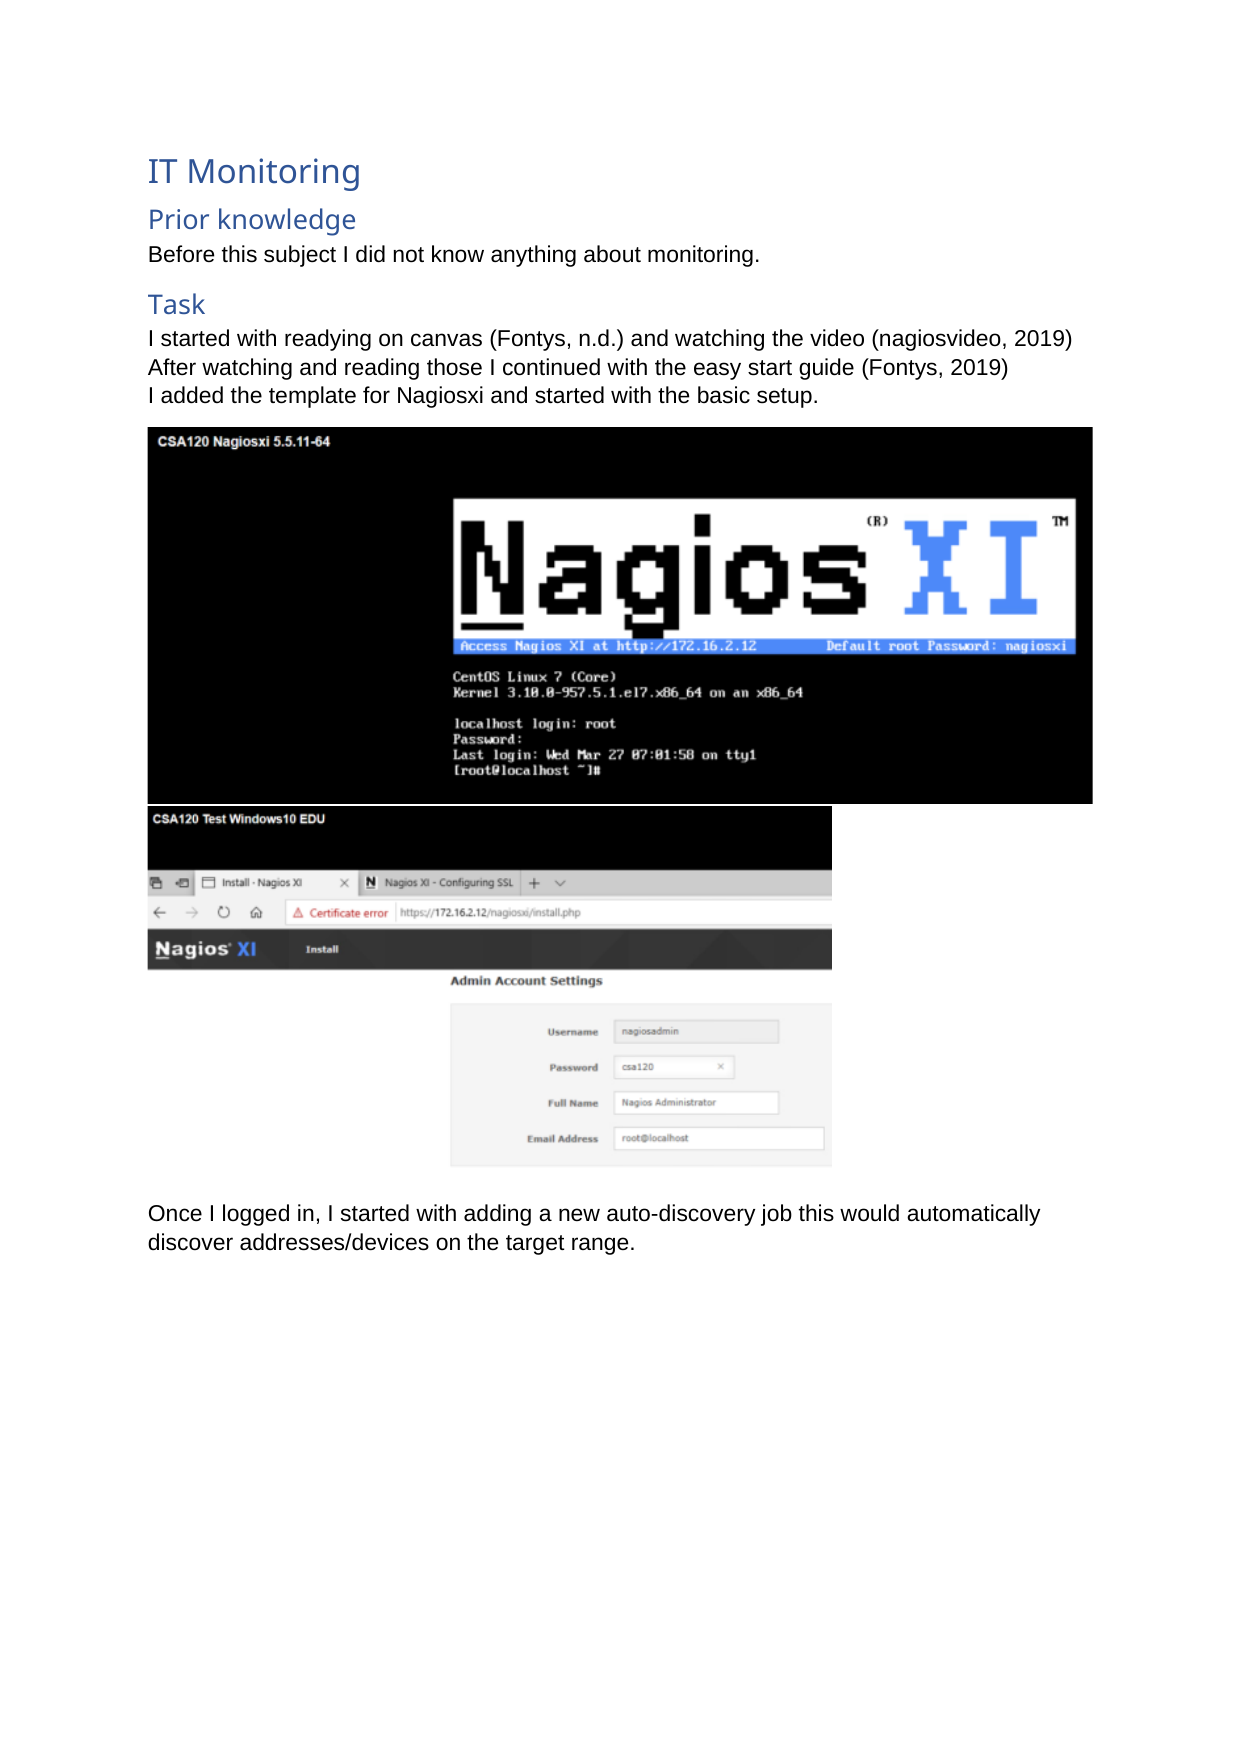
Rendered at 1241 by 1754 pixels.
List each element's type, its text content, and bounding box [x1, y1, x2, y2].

text Once I logged in, I started with adding a new auto-discovery job this would automatically discover addresses/devices on the target range. [148, 1200, 1093, 1255]
text Before this subject I did not know anything about monitoring. [148, 241, 1093, 267]
text I started with readying on canvas and watching the video After watching and reading those I continued with the easy start guide I added the template for Nagiosxi and started with the basic setup. [148, 325, 1093, 409]
subtitle Prior knowledge [148, 201, 1093, 238]
subtitle IT Monitoring [148, 148, 1093, 193]
subtitle Task [148, 286, 1093, 322]
picture [147, 427, 1093, 804]
picture [147, 806, 832, 1182]
